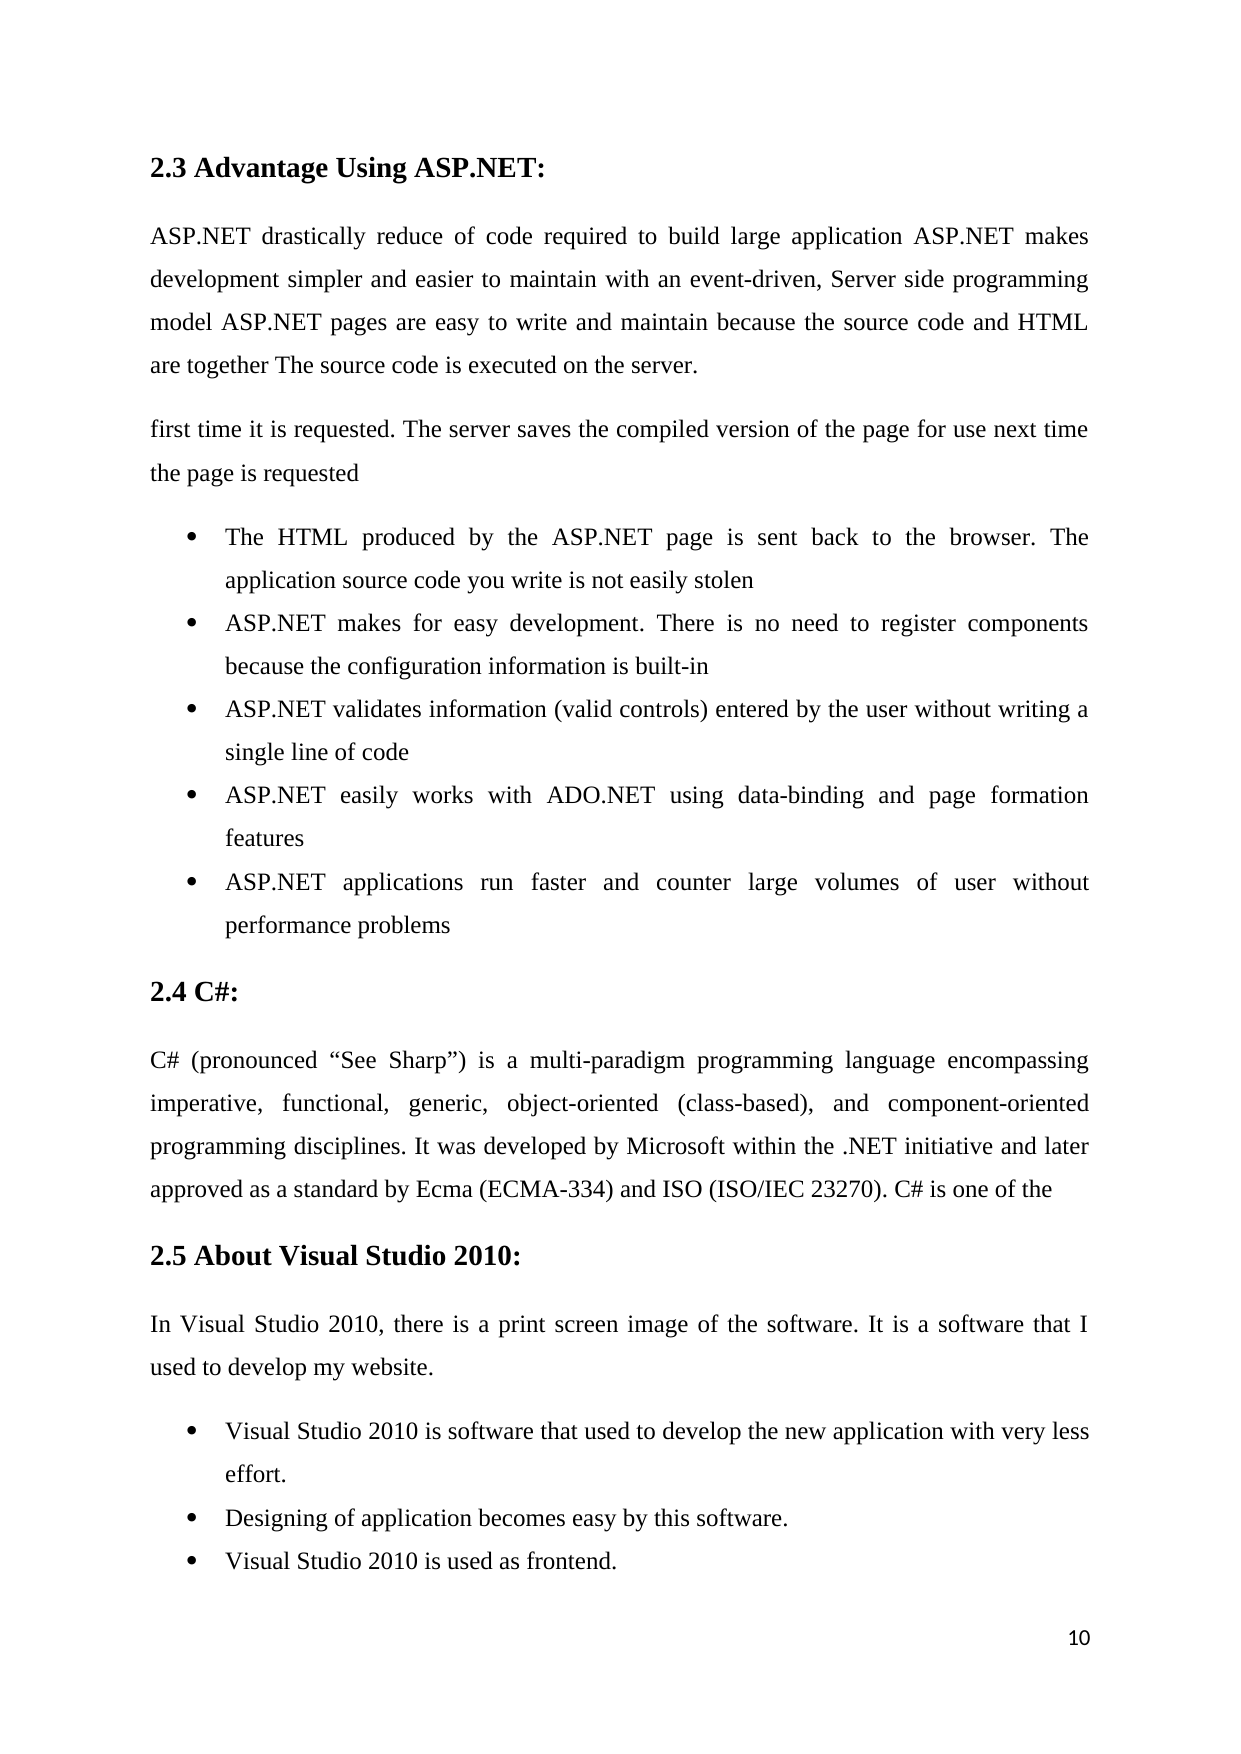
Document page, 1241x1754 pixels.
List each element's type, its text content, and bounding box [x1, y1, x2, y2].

text ASP.NET drastically reduce of code required to build large application ASP.NET makes development simpler and easier to maintain with an event-driven, Server side programming model ASP.NET pages are easy to write and maintain because the source code and HTML are together The source code is executed on the server. [150, 221, 1090, 379]
list ASP.NET applications run faster and counter large volumes of user without performance problems [187, 867, 1090, 938]
text 2.3 Advantage Using ASP.NET: [150, 150, 1090, 183]
text 2.5 About Visual Studio 2010: [150, 1238, 1090, 1272]
list ASP.NET validates information (valid controls) entered by the user without writing a single line of code [187, 694, 1090, 766]
list Visual Studio 2010 is used as frontend. [187, 1546, 1090, 1574]
list The HTML produced by the ASP.NET page is sent back to the browser. The application source code you write is not easily stolen [187, 522, 1090, 593]
text C# (pronounced “See Sharp”) is a multi-paradigm programming language encompassing imperative, functional, generic, object-oriented (class-based), and component-oriented programming disciplines. It was developed by Microsoft within the .NET initiative and later approved as a standard by Ecma (ECMA-334) and ISO (ISO/IEC 23270). C# is one of the [150, 1045, 1090, 1203]
text first time it is requested. The server saves the compiled version of the page for use next time the page is requested [150, 414, 1090, 486]
list Designing of application becomes easy by this software. [187, 1503, 1090, 1531]
list Visual Studio 2010 is software that used to develop the new application with very less effort. [187, 1416, 1090, 1488]
text 2.4 C#: [150, 974, 1090, 1007]
list ASP.NET makes for easy development. There is no need to register components because the configuration information is built-in [187, 608, 1090, 680]
list ASP.NET easily works with ADO.NET using data-binding and page formation features [187, 780, 1090, 852]
text In Visual Studio 2010, there is a print screen image of the software. It is a software that I used to develop my website. [150, 1309, 1090, 1381]
